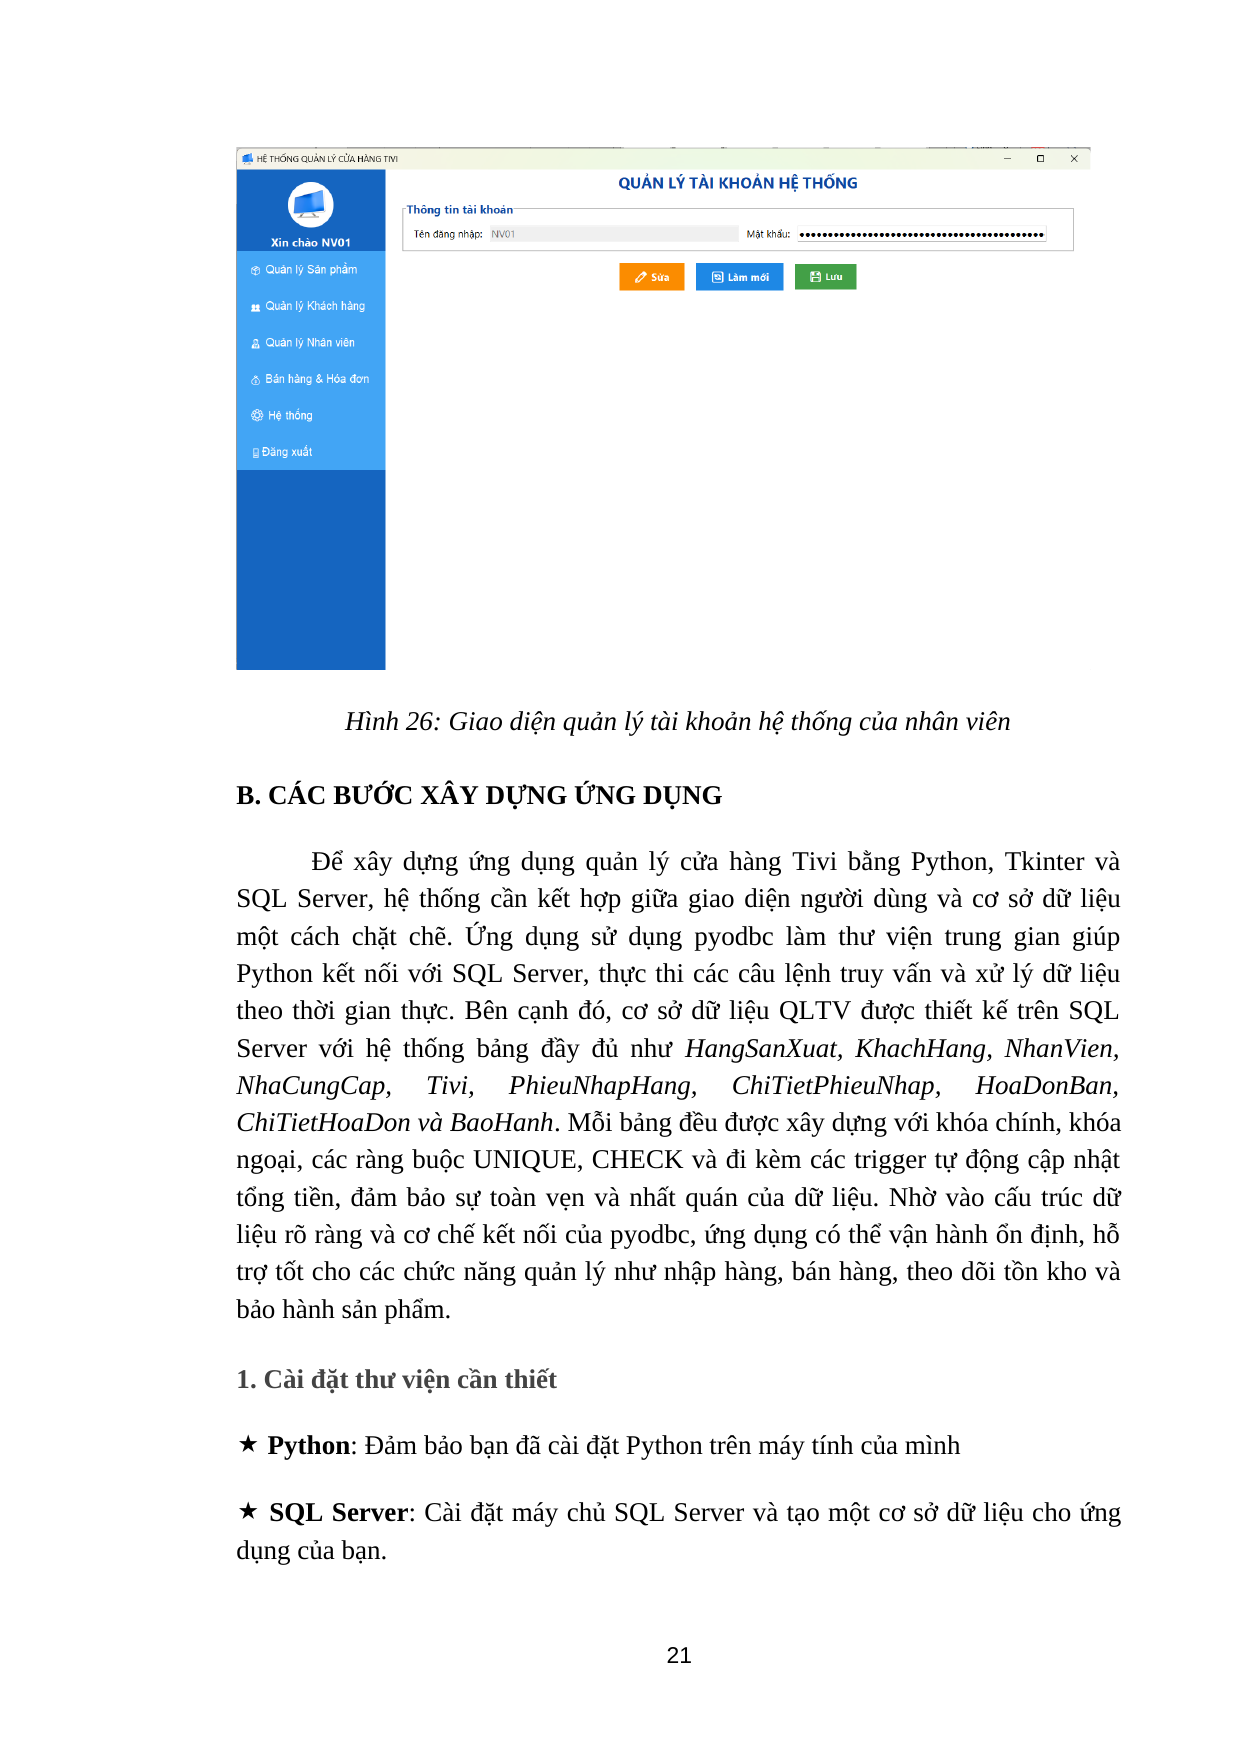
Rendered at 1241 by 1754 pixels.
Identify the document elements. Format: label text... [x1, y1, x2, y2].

text Python: Đảm bảo bạn đã cài đặt Python trên máy tính của mình [236, 1429, 1122, 1460]
text Để xây dựng ứng dụng quản lý cửa hàng Tivi bằng Python, Tkinter và SQL Server, hệ thống cần kết hợp giữa giao diện người dùng và cơ sở dữ liệu một cách chặt chẽ. Ứng dụng sử dụng pyodbc làm thư viện trung gian giúp Python kết nối với SQL Server, thực thi các câu lệnh truy vấn và xử lý dữ liệu theo thời gian thực. Bên cạnh đó, cơ sở dữ liệu QLTV được thiết kế trên SQL Server với hệ thống bảng đầy đủ như HangSanXuat, KhachHang, NhanVien, NhaCungCap, Tivi, PhieuNhapHang, ChiTietPhieuNhap, HoaDonBan, ChiTietHoaDon và BaoHanh. Mỗi bảng đều được xây dựng với khóa chính, khóa ngoại, các ràng buộc UNIQUE, CHECK và đi kèm các trigger tự động cập nhật tổng tiền, đảm bảo sự toàn vẹn và nhất quán của dữ liệu. Nhờ vào cấu trúc dữ liệu rõ ràng và cơ chế kết nối của pyodbc, ứng dụng có thể vận hành ổn định, hỗ trợ tốt cho các chức năng quản lý như nhập hàng, bán hàng, theo dõi tồn kho và bảo hành sản phẩm. [236, 845, 1122, 1324]
picture [236, 147, 1091, 670]
subtitle 1. Cài đặt thư viện cần thiết [236, 1363, 1122, 1394]
text Hình 26: Giao diện quản lý tài khoản hệ thống của nhân viên [236, 705, 1122, 736]
subtitle B. CÁC BƯỚC XÂY DỰNG ỨNG DỤNG [236, 779, 1122, 811]
text SQL Server: Cài đặt máy chủ SQL Server và tạo một cơ sở dữ liệu cho ứng dụng của bạn. [236, 1497, 1122, 1565]
